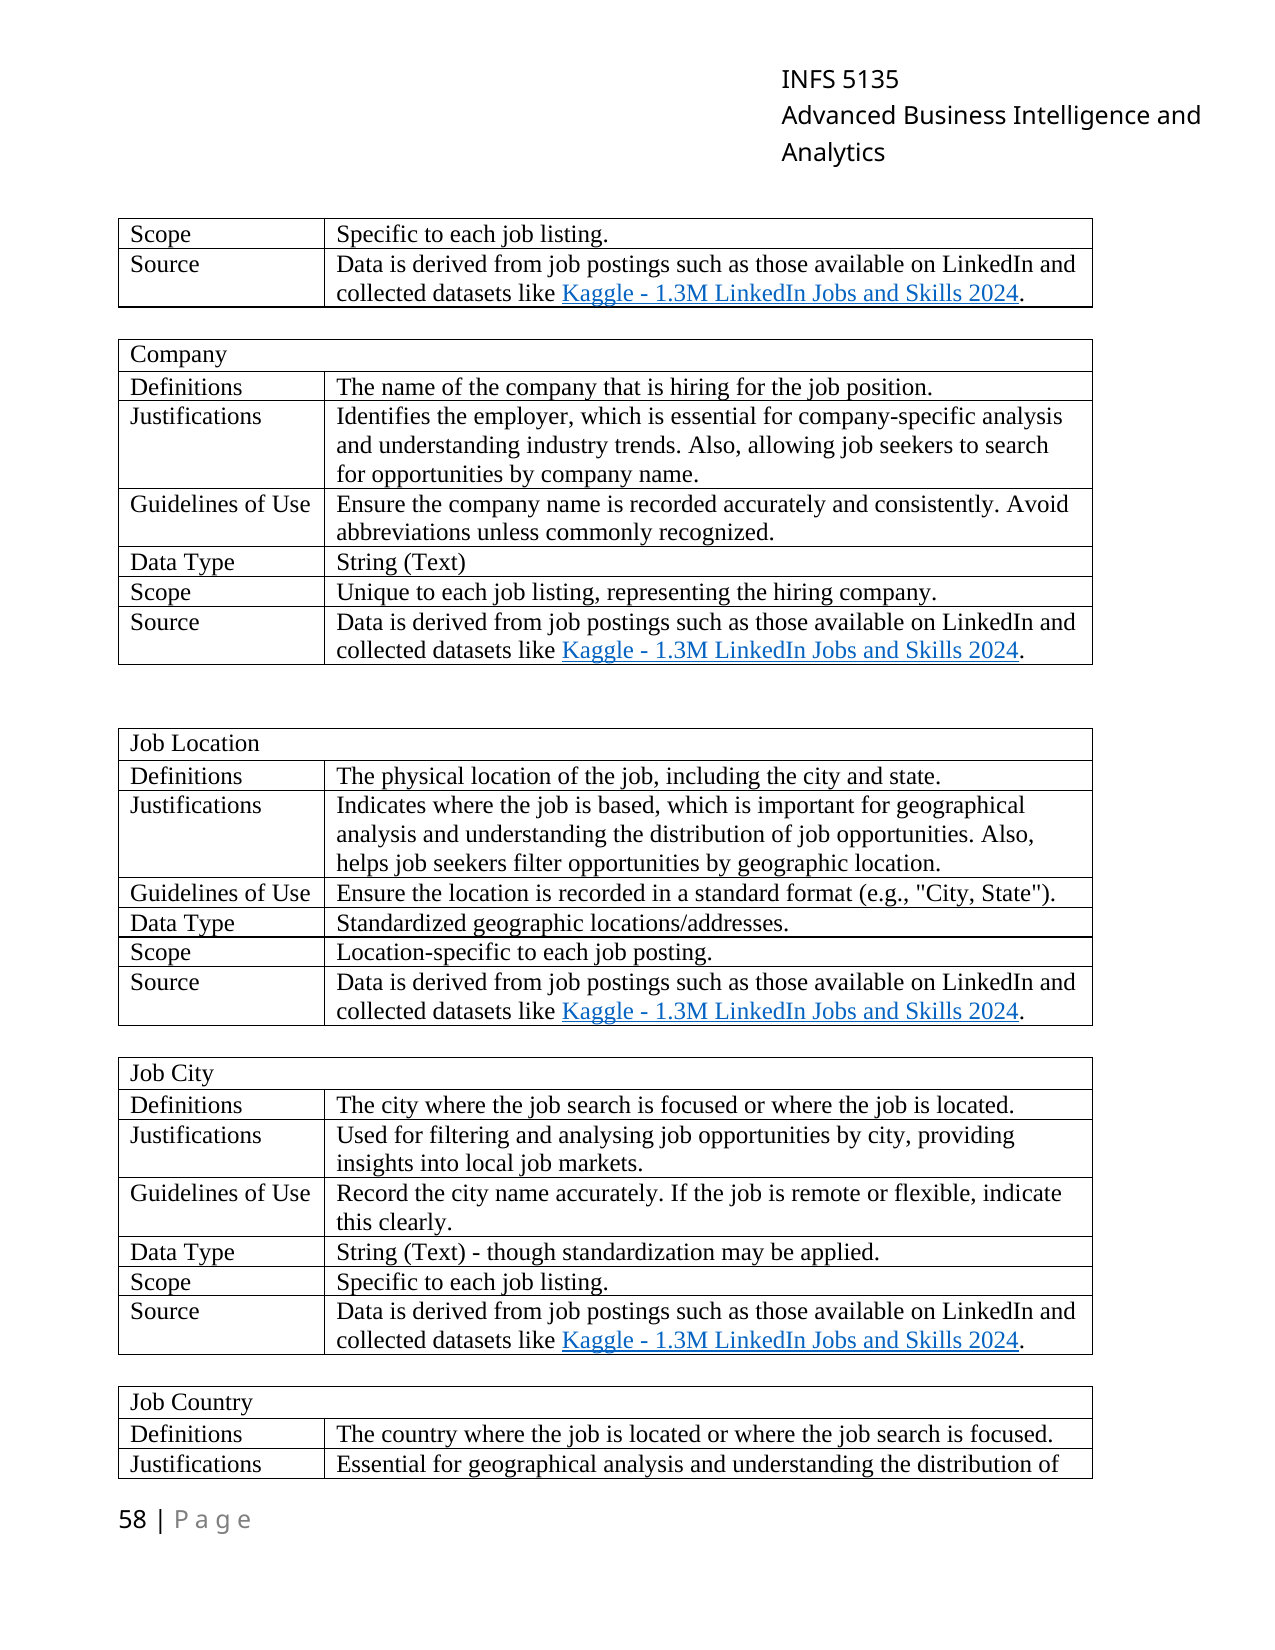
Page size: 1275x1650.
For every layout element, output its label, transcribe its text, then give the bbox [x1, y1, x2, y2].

table_cell Data Type [119, 1237, 324, 1266]
table_cell The name of the company that is hiring for the job position. [325, 372, 1092, 400]
table_cell Guidelines of Use [119, 1178, 324, 1236]
table_cell Data is derived from job postings such as those available on LinkedIn and collected datasets like Kaggle - 1.3M LinkedIn Jobs and Skills 2024. [325, 1296, 1092, 1354]
table_cell Definitions [119, 1090, 324, 1119]
table_cell Definitions [119, 761, 324, 789]
table_cell Standardized geographic locations/addresses. [325, 908, 1092, 936]
table_cell Source [119, 967, 324, 1025]
table_cell Unique to each job listing, representing the hiring company. [325, 577, 1092, 606]
table_cell Scope [119, 219, 324, 248]
table_cell Specific to each job listing. [325, 1267, 1092, 1295]
table_cell Scope [119, 1267, 324, 1295]
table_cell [325, 1449, 1092, 1478]
table_cell Data is derived from job postings such as those available on LinkedIn and collected datasets like Kaggle - 1.3M LinkedIn Jobs and Skills 2024. [325, 249, 1092, 306]
table_cell Used for filtering and analysing job opportunities by city, providing insights into local job markets. [325, 1120, 1092, 1177]
table_cell Location-specific to each job posting. [325, 938, 1092, 966]
table_cell Source [119, 607, 324, 664]
table_cell Justifications [119, 401, 324, 488]
table_cell The physical location of the job, including the city and state. [325, 761, 1092, 789]
table_cell String (Text) [325, 547, 1092, 576]
table_cell Source [119, 1296, 324, 1354]
table_cell Justifications [119, 1120, 324, 1177]
table_cell Justifications [119, 791, 324, 877]
table_header Company [119, 340, 1092, 371]
table_cell The city where the job search is focused or where the job is located. [325, 1090, 1092, 1119]
table_cell Data Type [119, 908, 324, 936]
table_cell Indicates where the job is based, which is important for geographical analysis and understanding the distribution of job opportunities. Also, helps job seekers filter opportunities by geographic location. [325, 791, 1092, 877]
table_cell Ensure the location is recorded in a standard format (e.g., "City, State"). [325, 878, 1092, 907]
table_header Job Location [119, 729, 1092, 760]
table_cell Guidelines of Use [119, 878, 324, 907]
table_cell Record the city name accurately. If the job is remote or flexible, indicate this clearly. [325, 1178, 1092, 1236]
table_cell Data Type [119, 547, 324, 576]
table_cell Identifies the employer, which is essential for company-specific analysis and understanding industry trends. Also, allowing job seekers to search for opportunities by company name. [325, 401, 1092, 488]
table_cell Specific to each job listing. [325, 219, 1092, 248]
table_header Job City [119, 1058, 1092, 1089]
table_cell Definitions [119, 372, 324, 400]
table_header Job Country [119, 1387, 1092, 1418]
table_cell Data is derived from job postings such as those available on LinkedIn and collected datasets like Kaggle - 1.3M LinkedIn Jobs and Skills 2024. [325, 967, 1092, 1025]
table_cell Definitions [119, 1419, 324, 1448]
table_cell Guidelines of Use [119, 489, 324, 546]
table_cell The country where the job is located or where the job search is focused. [325, 1419, 1092, 1448]
table_cell Scope [119, 577, 324, 606]
table_cell Justifications [119, 1449, 324, 1478]
table_cell String (Text) - though standardization may be applied. [325, 1237, 1092, 1266]
table_cell Source [119, 249, 324, 306]
table_cell Ensure the company name is recorded accurately and consistently. Avoid abbreviations unless commonly recognized. [325, 489, 1092, 546]
table_cell Data is derived from job postings such as those available on LinkedIn and collected datasets like Kaggle - 1.3M LinkedIn Jobs and Skills 2024. [325, 607, 1092, 664]
table_cell Scope [119, 938, 324, 966]
